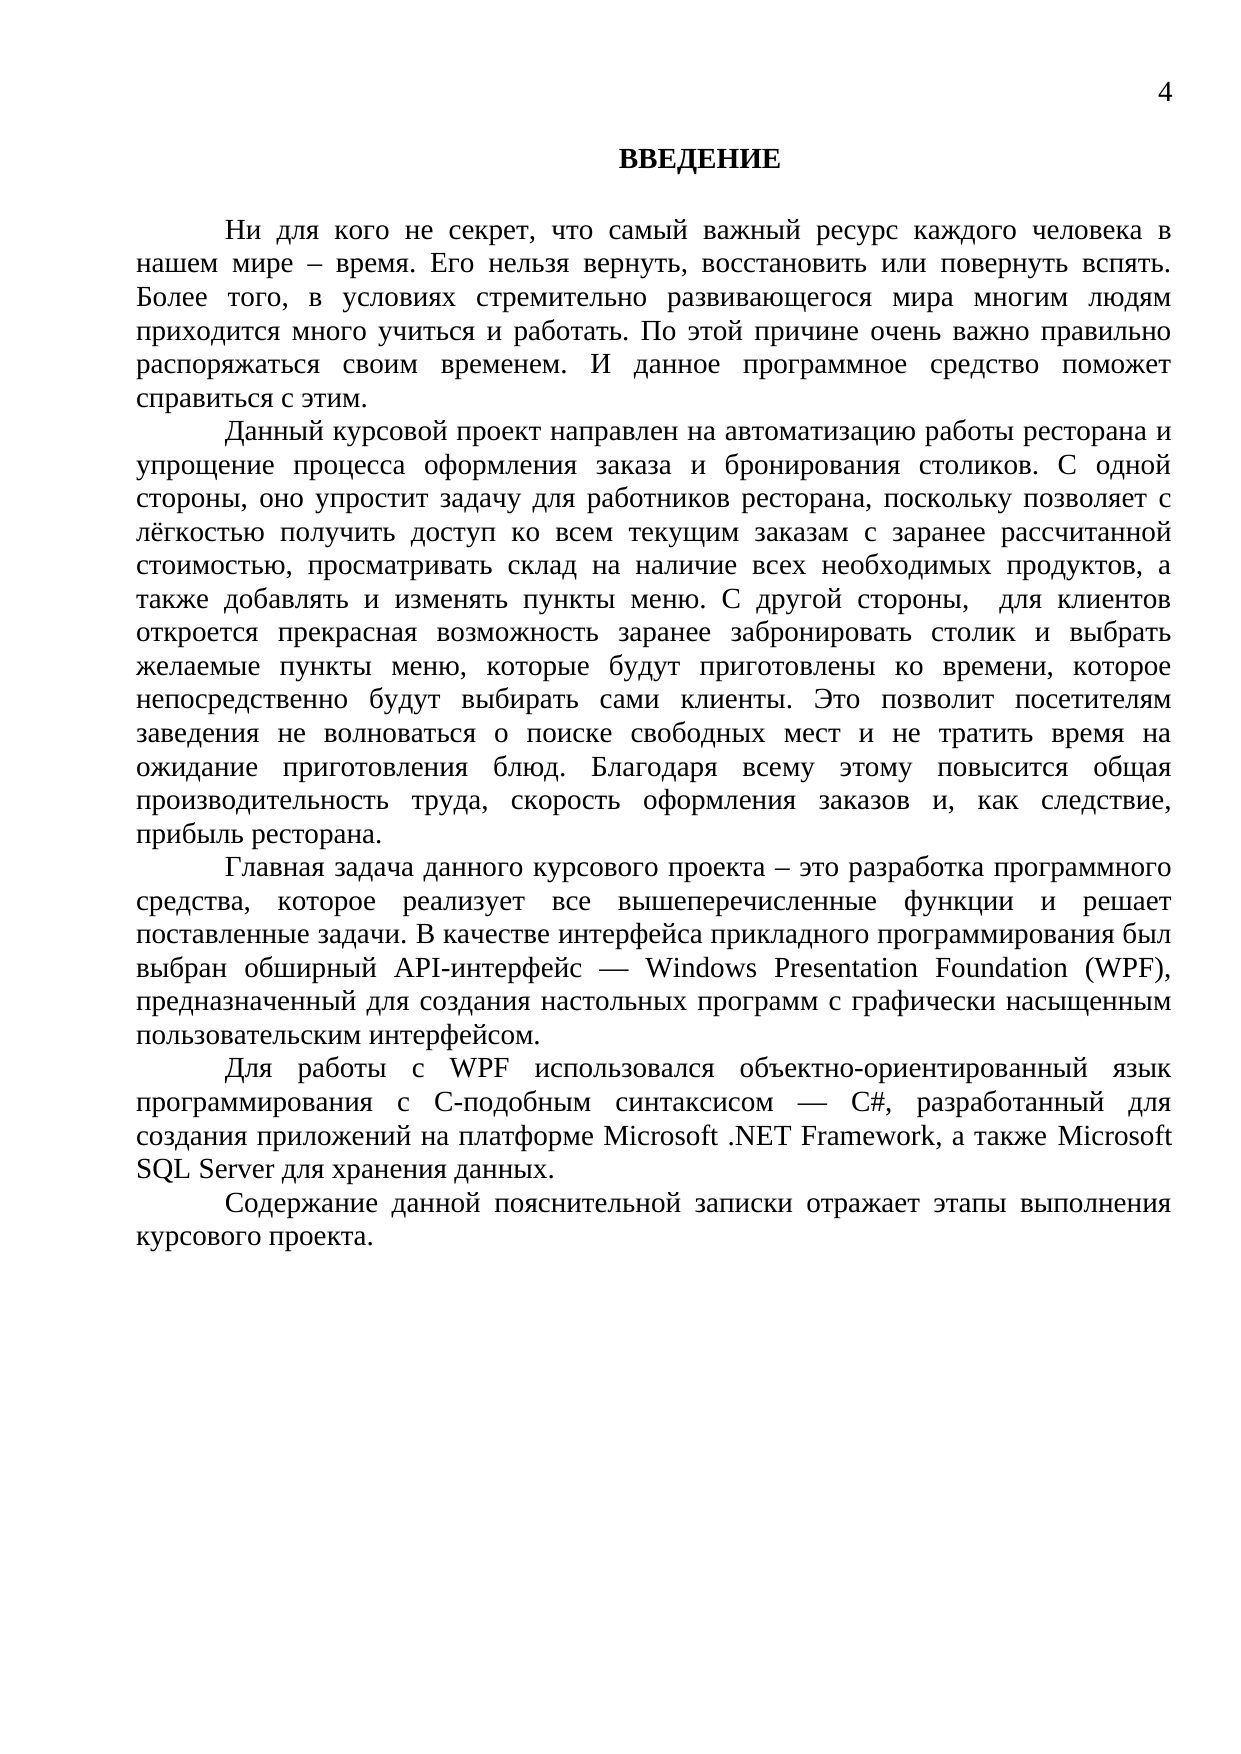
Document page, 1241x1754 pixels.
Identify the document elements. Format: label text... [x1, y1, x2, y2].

subtitle ВВЕДЕНИЕ [224, 141, 1175, 174]
text Ни для кого не секрет, что самый важный ресурс каждого человека в нашем мире – время. Его нельзя вернуть, восстановить или повернуть вспять. Более того, в условиях стремительно развивающегося мира многим людям приходится много учиться и работать. По этой причине очень важно правильно распоряжаться своим временем. И данное программное средство поможет справиться с этим. [136, 212, 1172, 413]
text Содержание данной пояснительной записки отражает этапы выполнения курсового проекта. [136, 1185, 1172, 1252]
text Данный курсовой проект направлен на автоматизацию работы ресторана и упрощение процесса оформления заказа и бронирования столиков. С одной стороны, оно упростит задачу для работников ресторана, поскольку позволяет с лёгкостью получить доступ ко всем текущим заказам с заранее рассчитанной стоимостью, просматривать склад на наличие всех необходимых продуктов, а также добавлять и изменять пункты меню. С другой стороны, для клиентов откроется прекрасная возможность заранее забронировать столик и выбрать желаемые пункты меню, которые будут приготовлены ко времени, которое непосредственно будут выбирать сами клиенты. Это позволит посетителям заведения не волноваться о поиске свободных мест и не тратить время на ожидание приготовления блюд. Благодаря всему этому повысится общая производительность труда, скорость оформления заказов и, как следствие, прибыль ресторана. [136, 413, 1172, 849]
text Главная задача данного курсового проекта – это разработка программного средства, которое реализует все вышеперечисленные функции и решает поставленные задачи. В качестве интерфейса прикладного программирования был выбран обширный API-интерфейс — Windows Presentation Foundation (WPF), предназначенный для создания настольных программ с графически насыщенным пользовательским интерфейсом. [136, 849, 1172, 1051]
text Для работы с WPF использовался объектно-ориентированный язык программирования с С-подобным синтаксисом — С#, разработанный для создания приложений на платформе Microsoft .NET Framework, а также Microsoft SQL Server для хранения данных. [136, 1051, 1172, 1185]
